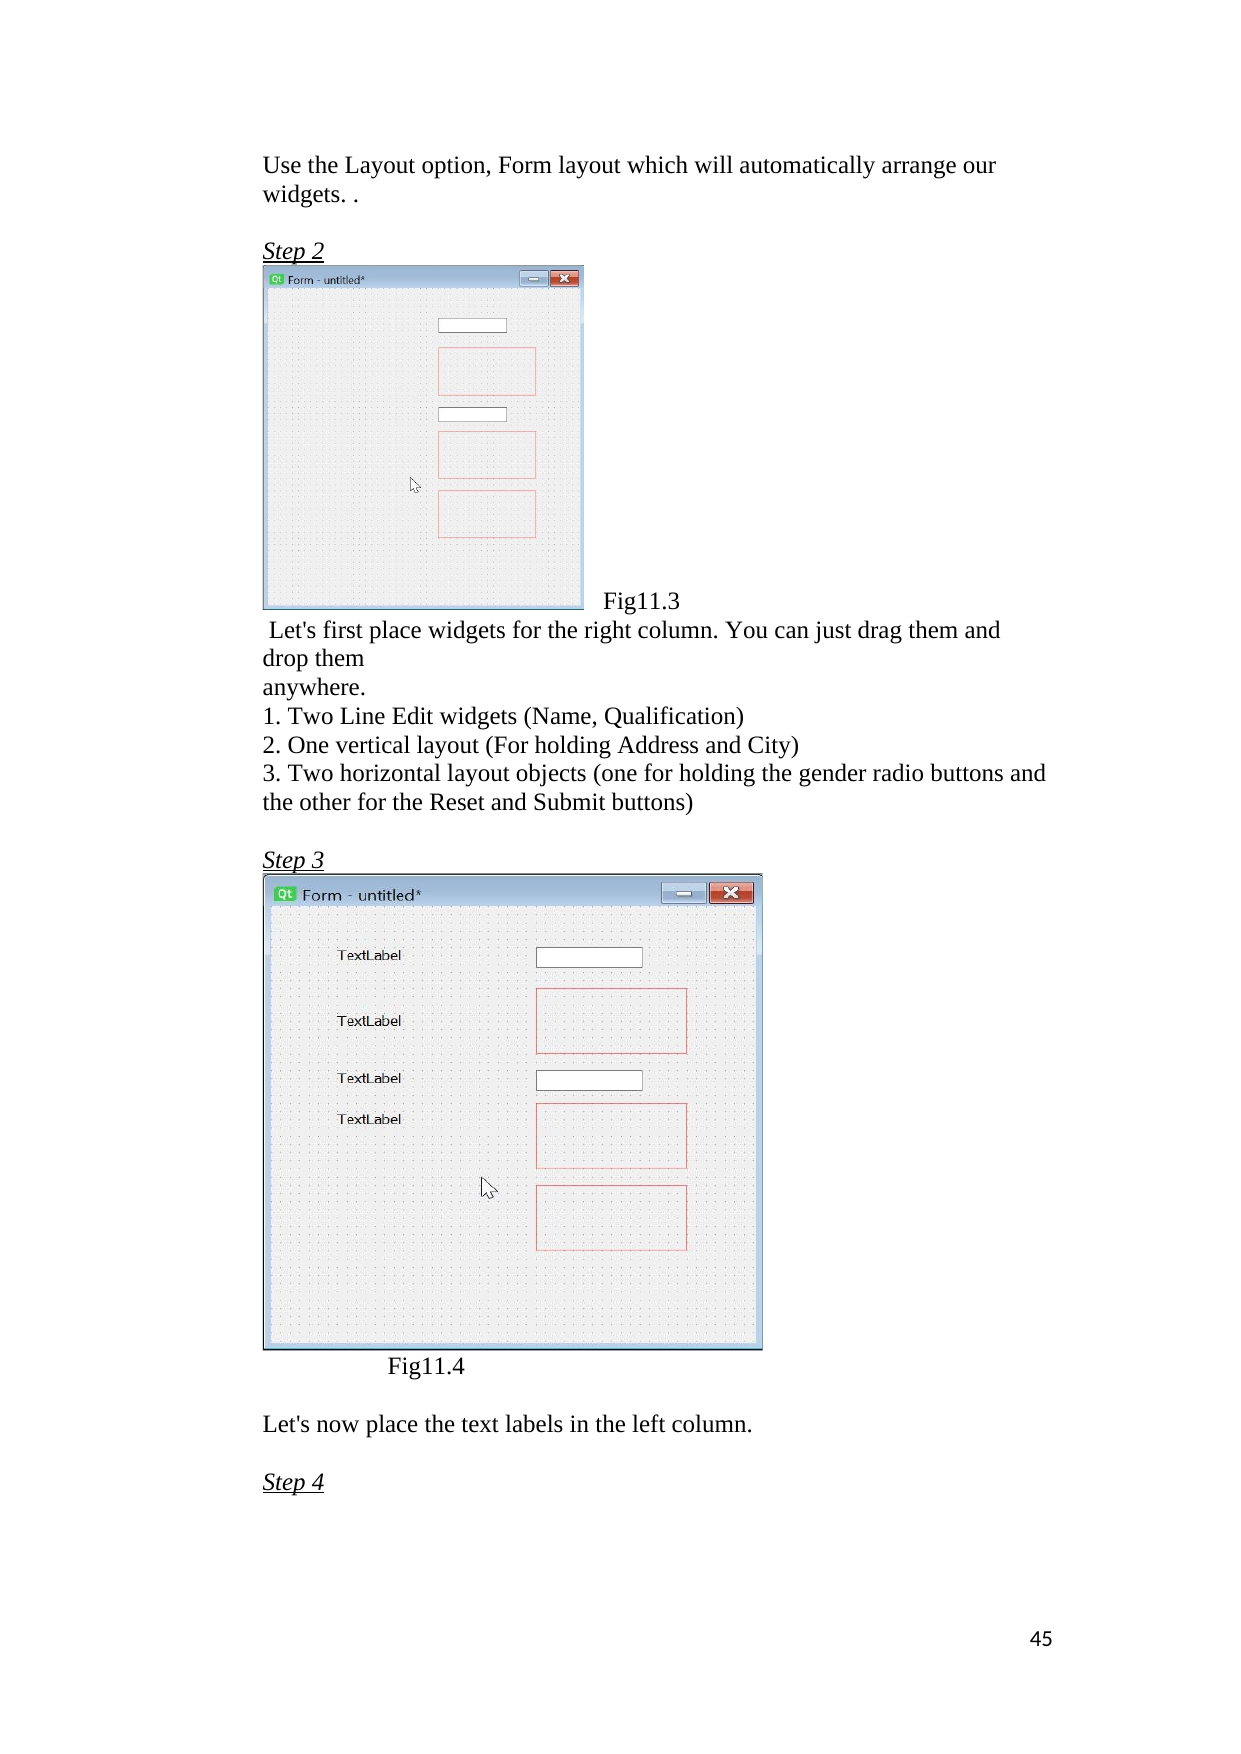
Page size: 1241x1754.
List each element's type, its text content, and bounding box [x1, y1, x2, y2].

list Step 3 [262, 845, 1053, 873]
list Step 4 [262, 1467, 1053, 1496]
list 3. Two horizontal layout objects (one for holding the gender radio buttons and the other for the Reset and Submit buttons) [262, 758, 1053, 816]
picture [262, 873, 763, 1351]
list 2. One vertical layout (For holding Address and City) [262, 730, 1053, 758]
list anywhere. [262, 672, 1053, 701]
list Step 2 [262, 236, 1053, 265]
picture [262, 265, 584, 610]
list Use the Layout option, Form layout which will automatically arrange our widgets. . [262, 150, 1053, 207]
list Let's first place widgets for the right column. You can just drag them and drop them [262, 615, 1053, 672]
list Fig11.4 [262, 1351, 1053, 1380]
list 1. Two Line Edit widgets (Name, Qualification) [262, 701, 1053, 730]
text Let's now place the text labels in the left column. [187, 1409, 1053, 1438]
